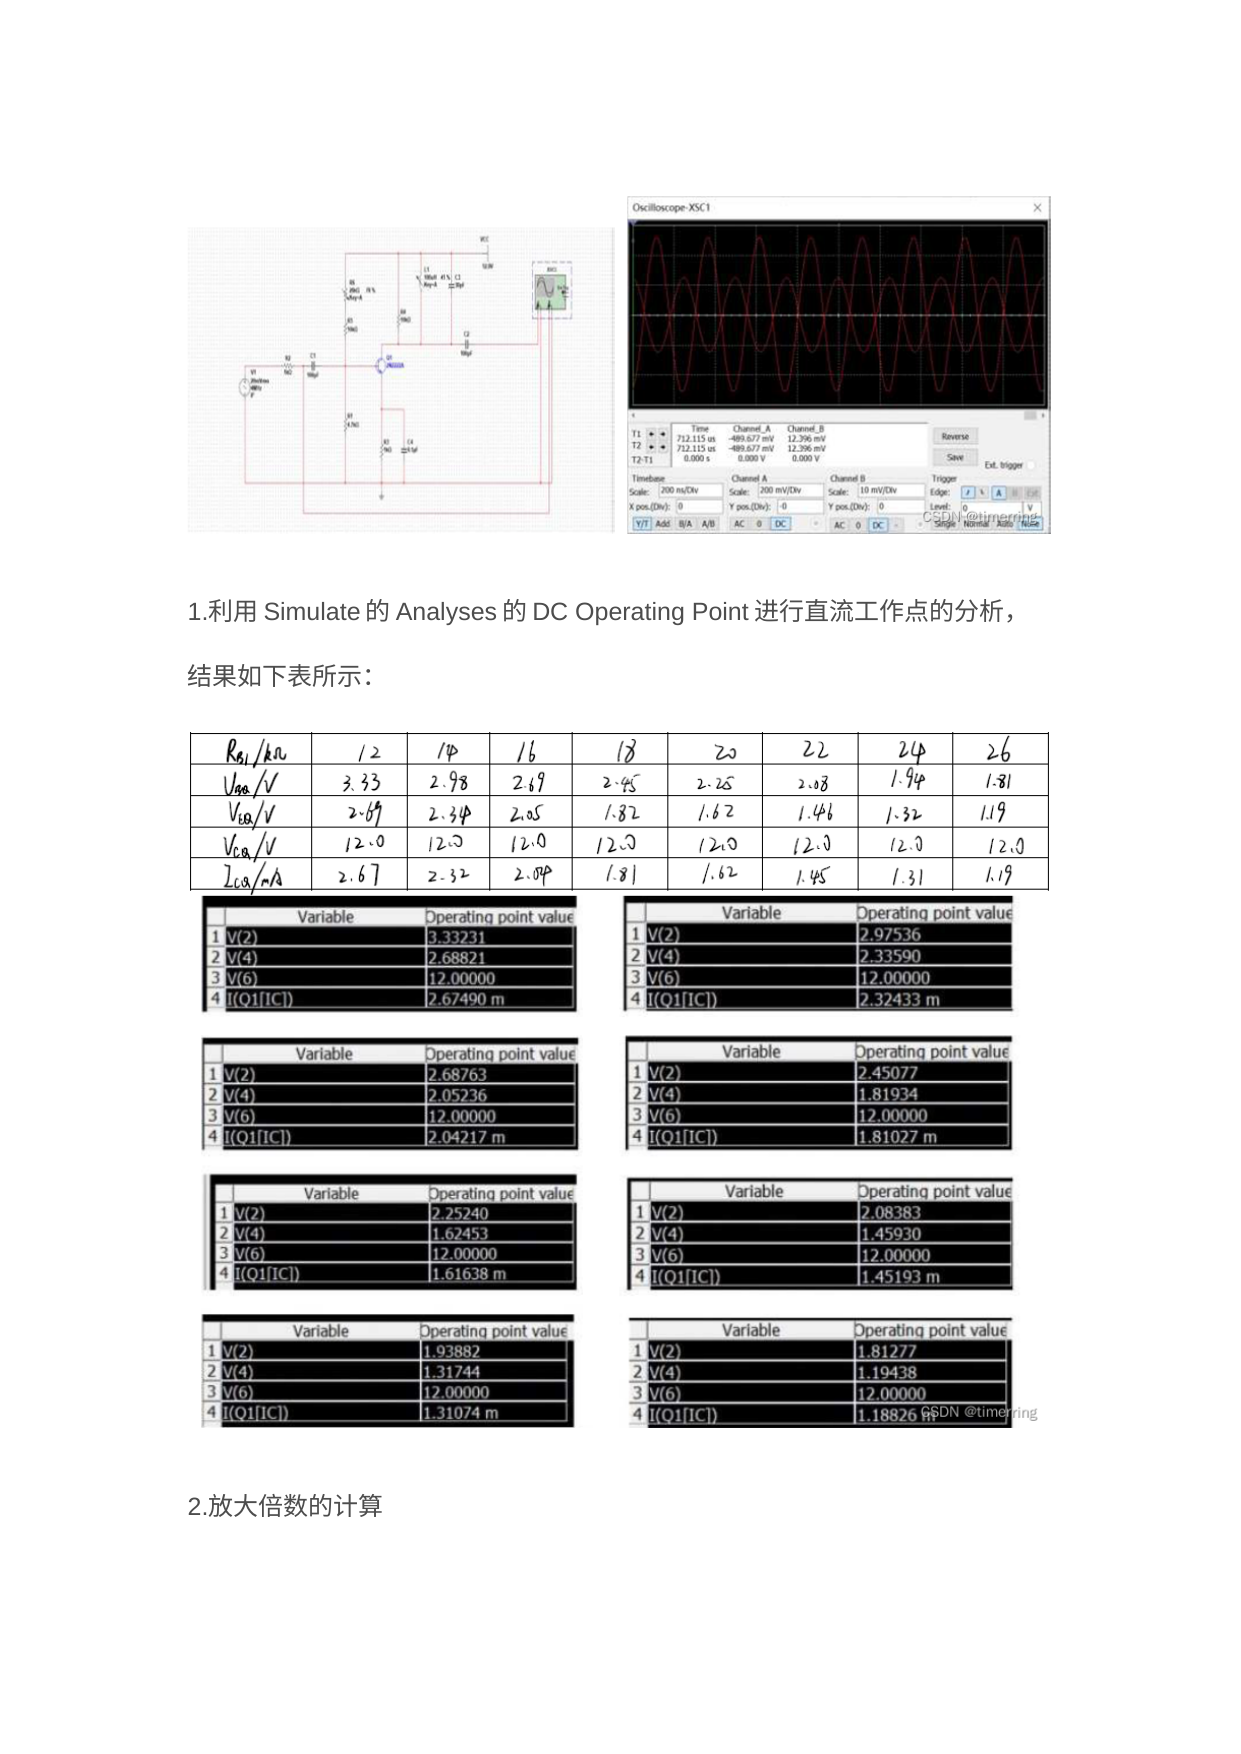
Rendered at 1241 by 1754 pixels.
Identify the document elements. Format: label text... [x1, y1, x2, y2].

picture [187, 194, 1053, 534]
picture [187, 732, 1053, 1430]
text 1.利用Simulate的Analyses的DC Operating Point进行直流工作点的分析，结果如下表所示： [187, 577, 1053, 707]
text 2.放大倍数的计算 [187, 1472, 1053, 1537]
